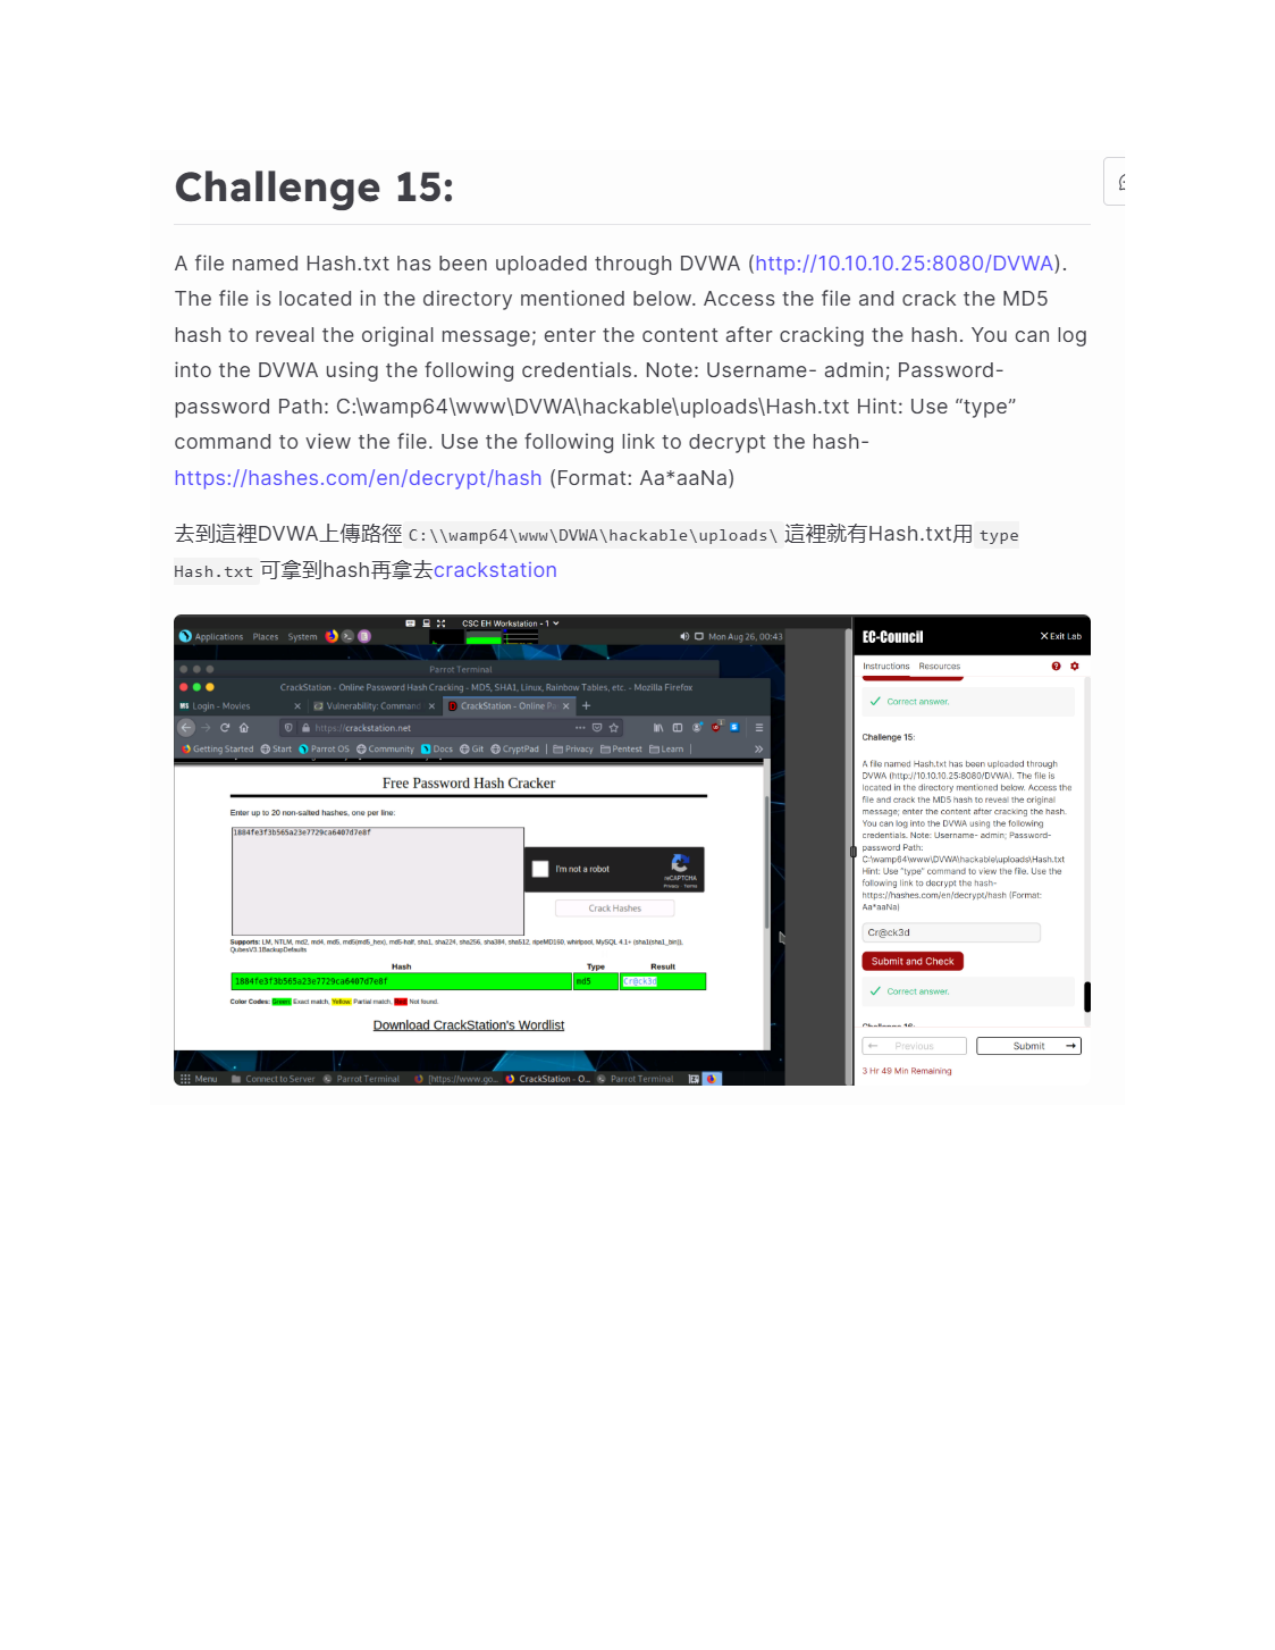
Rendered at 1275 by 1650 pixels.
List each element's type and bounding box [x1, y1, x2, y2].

picture [150, 150, 1125, 1105]
